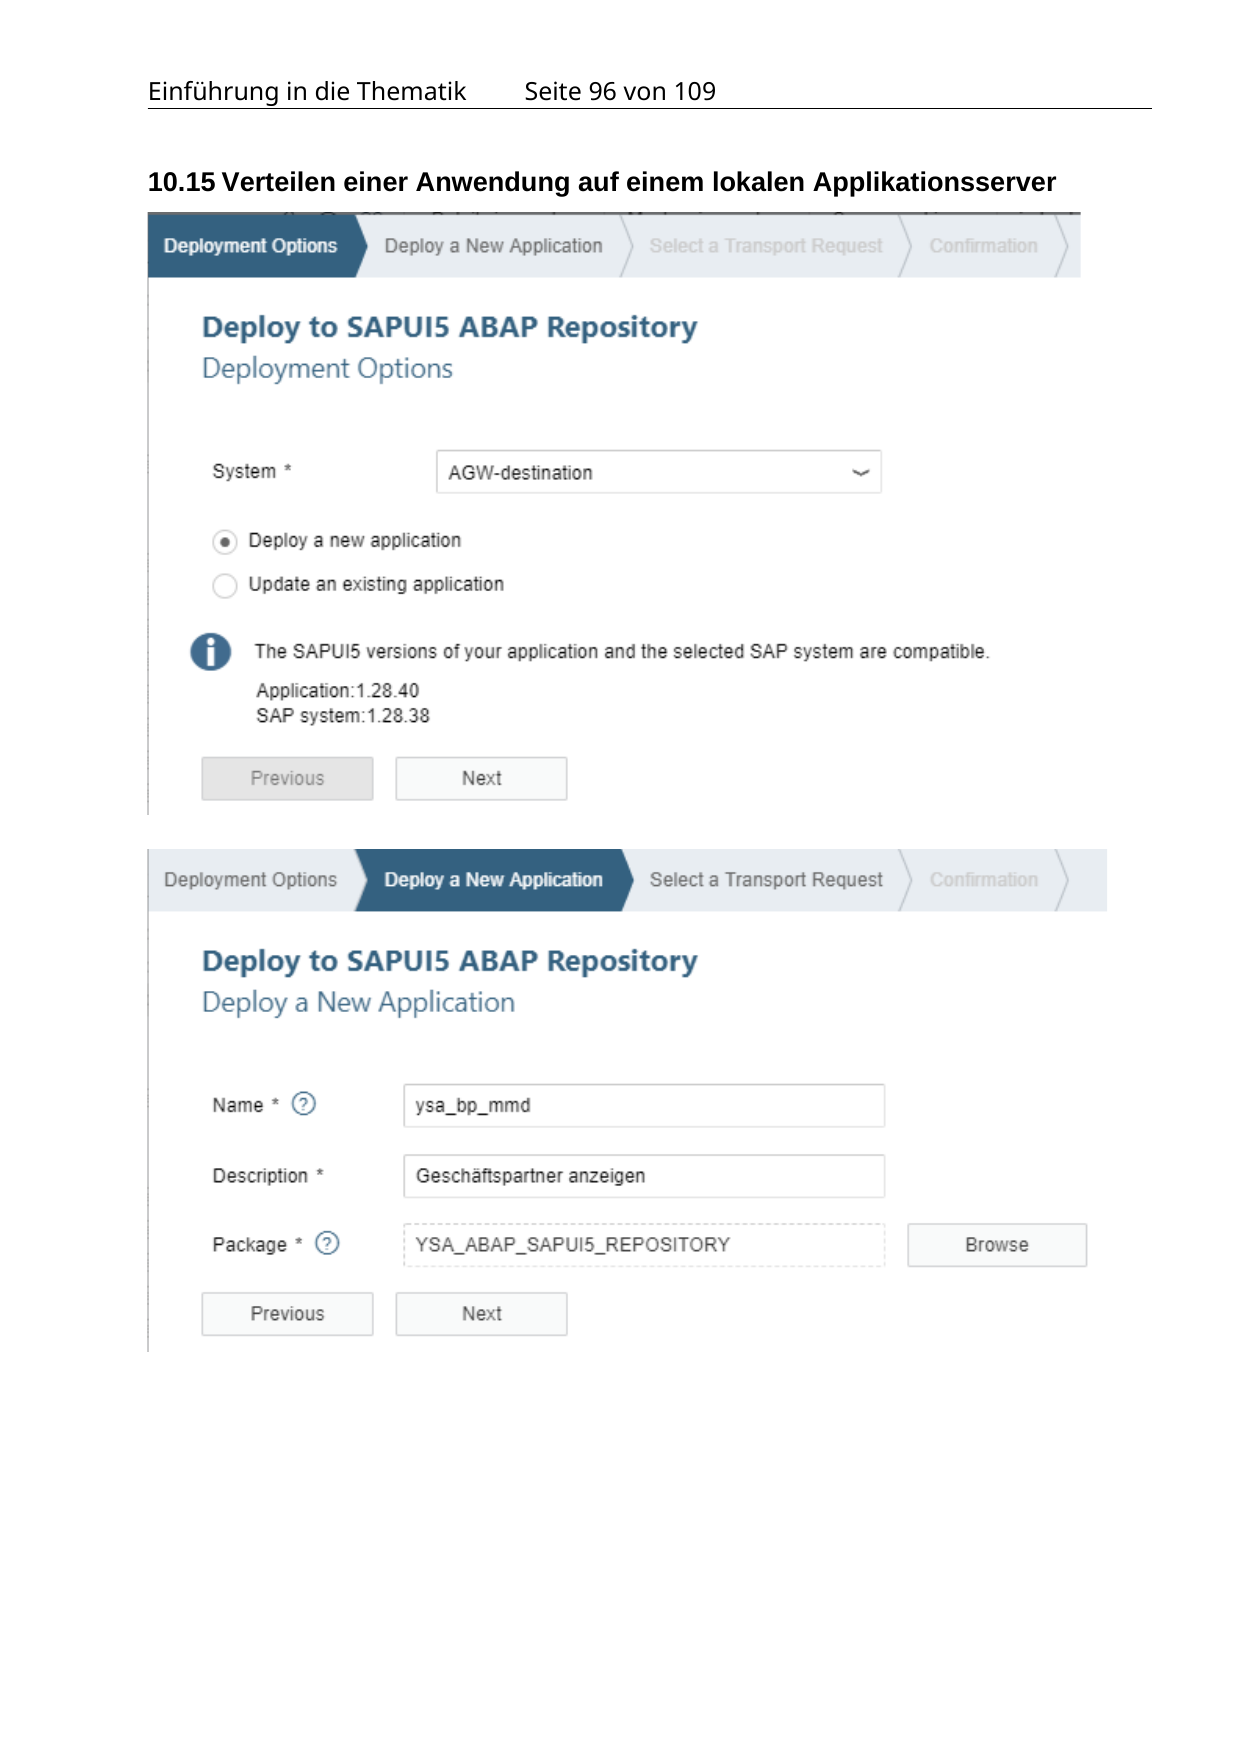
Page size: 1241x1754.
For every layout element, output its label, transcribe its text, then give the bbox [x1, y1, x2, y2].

subtitle Verteilen einer Anwendung auf einem lokalen Applikationsserver [148, 166, 1152, 197]
picture [147, 212, 1081, 815]
picture [147, 849, 1108, 1352]
